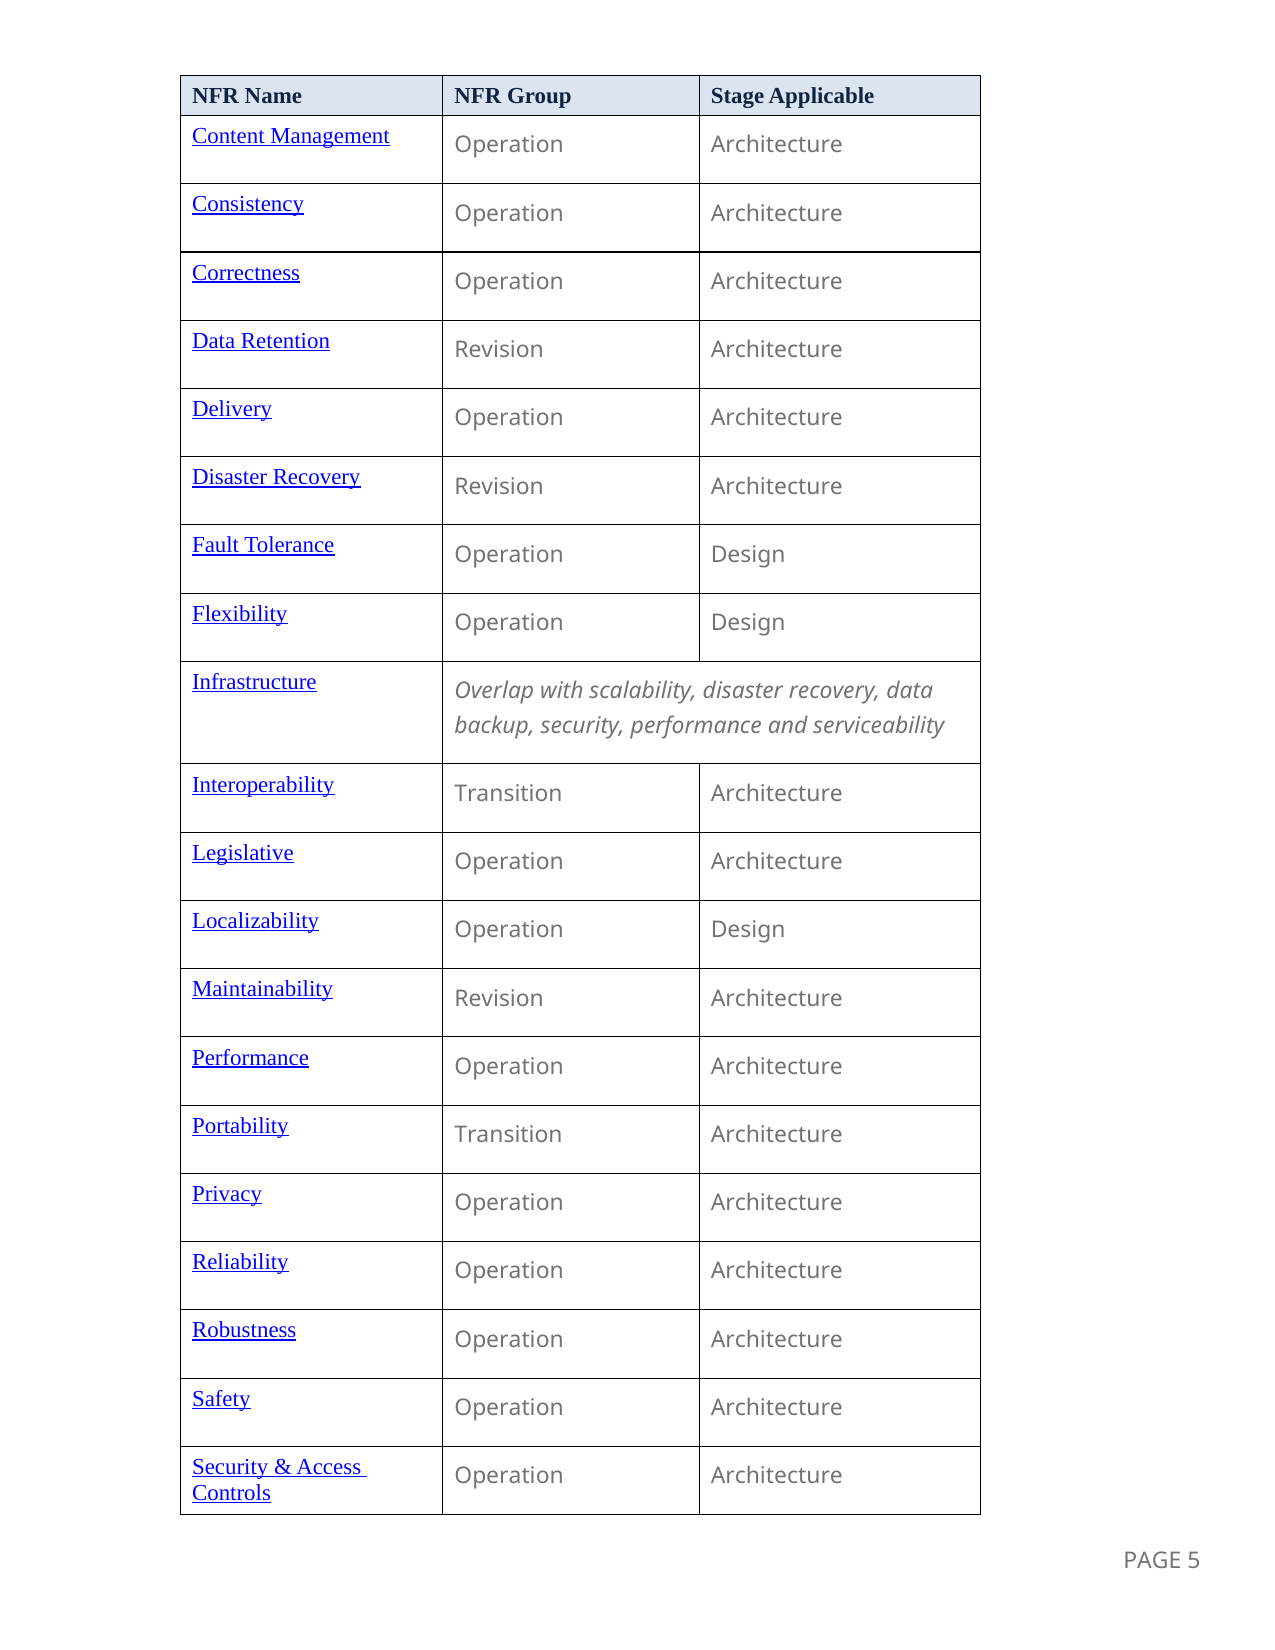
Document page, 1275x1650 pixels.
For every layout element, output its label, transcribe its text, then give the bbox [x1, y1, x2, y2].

table_cell Operation [443, 116, 699, 183]
table_cell Flexibility [181, 594, 442, 661]
table_cell Operation [443, 389, 699, 456]
table_cell Architecture [700, 321, 980, 388]
table_cell Operation [443, 1037, 699, 1104]
table_cell Disaster Recovery [181, 457, 442, 524]
table_cell Operation [443, 525, 699, 592]
table_cell Safety [181, 1379, 442, 1446]
table_cell Operation [443, 1242, 699, 1309]
table_cell Operation [443, 594, 699, 661]
table_cell Delivery [181, 389, 442, 456]
table_cell Infrastructure [181, 662, 442, 763]
table_cell Architecture [700, 1379, 980, 1446]
table_cell Design [700, 525, 980, 592]
table_cell Operation [443, 1310, 699, 1377]
table_cell Robustness [181, 1310, 442, 1377]
table_cell Transition [443, 764, 699, 832]
table_cell Revision [443, 321, 699, 388]
table_cell Operation [443, 253, 699, 319]
table_cell Fault Tolerance [181, 525, 442, 592]
table_cell Architecture [700, 116, 980, 183]
table_cell Operation [443, 833, 699, 900]
table_cell Reliability [181, 1242, 442, 1309]
table_header NFR Group [443, 76, 699, 115]
table_cell Revision [443, 969, 699, 1036]
table_cell Architecture [700, 969, 980, 1036]
table_cell Correctness [181, 253, 442, 319]
table_cell Architecture [700, 457, 980, 524]
table_cell Architecture [700, 1174, 980, 1241]
table_cell Architecture [700, 1447, 980, 1514]
table_cell Operation [443, 1447, 699, 1514]
table_cell Architecture [700, 253, 980, 319]
table_cell Operation [443, 184, 699, 251]
table_cell Data Retention [181, 321, 442, 388]
table_cell Revision [443, 457, 699, 524]
table_cell Privacy [181, 1174, 442, 1241]
table_cell Architecture [700, 389, 980, 456]
table_cell Design [700, 901, 980, 968]
table_cell Consistency [181, 184, 442, 251]
table_cell Legislative [181, 833, 442, 900]
table_cell Transition [443, 1106, 699, 1173]
table_cell Operation [443, 901, 699, 968]
table_cell Architecture [700, 1310, 980, 1377]
table_cell Overlap with scalability, disaster recovery, data backup, security, performance and serviceability [443, 662, 980, 763]
table_cell Architecture [700, 184, 980, 251]
table_cell Design [700, 594, 980, 661]
table_cell Interoperability [181, 764, 442, 832]
table_header NFR Name [181, 76, 442, 115]
table_cell Maintainability [181, 969, 442, 1036]
table_cell Performance [181, 1037, 442, 1104]
table_cell Architecture [700, 1106, 980, 1173]
table_cell Security & Access Controls [181, 1447, 442, 1514]
table_cell Architecture [700, 833, 980, 900]
table_cell Architecture [700, 1037, 980, 1104]
table_cell Architecture [700, 1242, 980, 1309]
table_cell Portability [181, 1106, 442, 1173]
table_cell Architecture [700, 764, 980, 832]
table_cell Localizability [181, 901, 442, 968]
table_cell Operation [443, 1174, 699, 1241]
table_header Stage Applicable [700, 76, 980, 115]
table_cell Content Management [181, 116, 442, 183]
table_cell Operation [443, 1379, 699, 1446]
